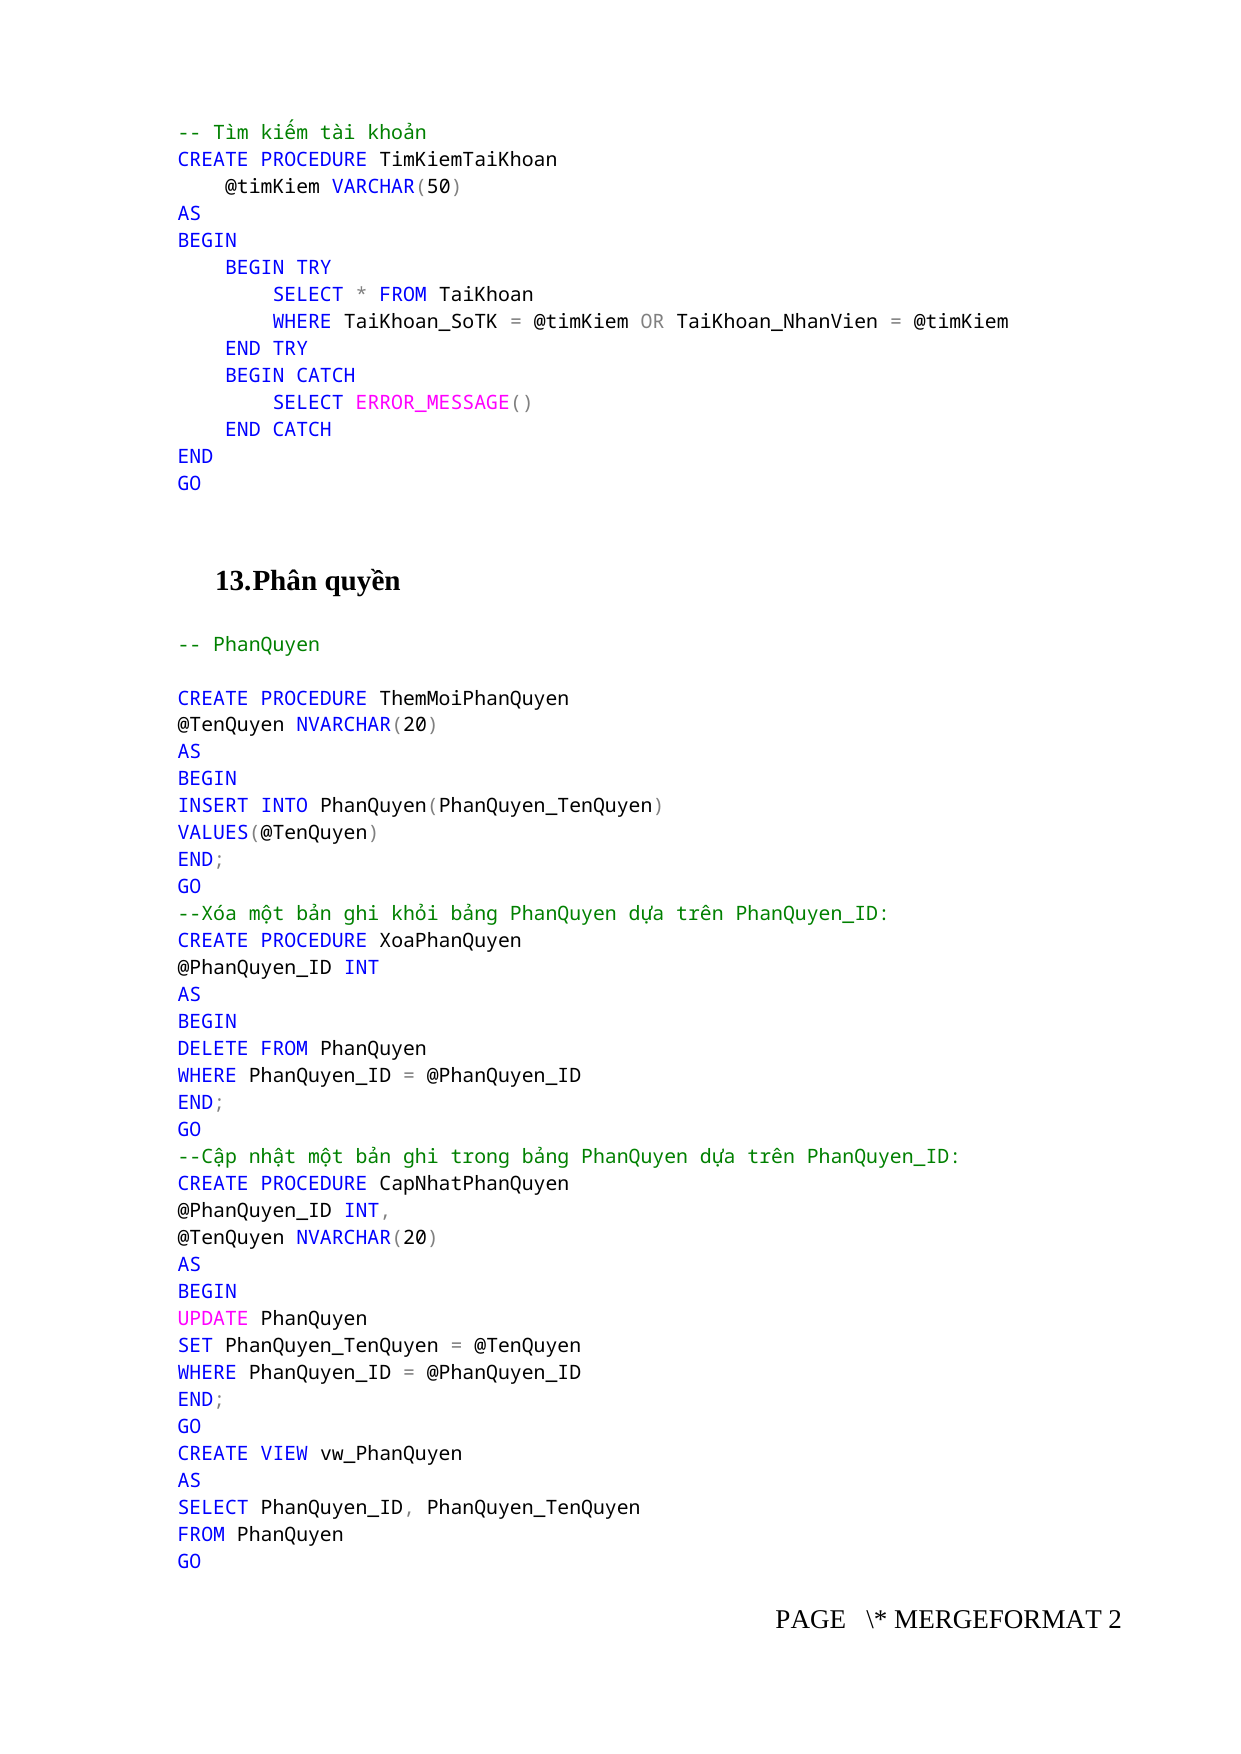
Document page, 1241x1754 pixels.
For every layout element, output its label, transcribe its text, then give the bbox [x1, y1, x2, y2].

text SELECT * FROM TaiKhoan [177, 280, 1122, 307]
text @TenQuyen NVARCHAR(20) [177, 1223, 1122, 1250]
text GO [177, 873, 1122, 899]
text WHERE PhanQuyen_ID = @PhanQuyen_ID [177, 1358, 1122, 1385]
text @PhanQuyen_ID INT, [177, 1196, 1122, 1223]
text -- PhanQuyen [177, 630, 1122, 657]
text -- Tìm kiếm tài khoản [177, 118, 1122, 145]
text FROM PhanQuyen [177, 1520, 1122, 1547]
text SELECT PhanQuyen_ID, PhanQuyen_TenQuyen [177, 1493, 1122, 1520]
text GO [177, 1115, 1122, 1142]
text CREATE PROCEDURE CapNhatPhanQuyen [177, 1169, 1122, 1196]
text CREATE VIEW vw_PhanQuyen [177, 1439, 1122, 1466]
text DELETE FROM PhanQuyen [177, 1034, 1122, 1061]
text @TenQuyen NVARCHAR(20) [177, 711, 1122, 738]
text SELECT ERROR_MESSAGE() [177, 388, 1122, 415]
text BEGIN TRY [177, 253, 1122, 280]
text GO [177, 1547, 1122, 1574]
text BEGIN [177, 226, 1122, 253]
text AS [177, 981, 1122, 1007]
text CREATE PROCEDURE XoaPhanQuyen [177, 927, 1122, 953]
text VALUES(@TenQuyen) [177, 819, 1122, 846]
text @PhanQuyen_ID INT [177, 953, 1122, 981]
list Phân quyền [215, 563, 1122, 596]
text --Xóa một bản ghi khỏi bảng PhanQuyen dựa trên PhanQuyen_ID: [177, 899, 1122, 927]
text BEGIN [177, 765, 1122, 792]
text END; [177, 846, 1122, 873]
text @timKiem VARCHAR(50) [177, 172, 1122, 199]
text END CATCH [177, 415, 1122, 442]
text AS [177, 1250, 1122, 1277]
text CREATE PROCEDURE ThemMoiPhanQuyen [177, 684, 1122, 711]
text GO [177, 469, 1122, 496]
text WHERE TaiKhoan_SoTK = @timKiem OR TaiKhoan_NhanVien = @timKiem [177, 307, 1122, 334]
text INSERT INTO PhanQuyen(PhanQuyen_TenQuyen) [177, 792, 1122, 819]
text CREATE PROCEDURE TimKiemTaiKhoan [177, 145, 1122, 172]
text SET PhanQuyen_TenQuyen = @TenQuyen [177, 1331, 1122, 1358]
text --Cập nhật một bản ghi trong bảng PhanQuyen dựa trên PhanQuyen_ID: [177, 1142, 1122, 1169]
text END; [177, 1385, 1122, 1412]
text UPDATE PhanQuyen [177, 1304, 1122, 1331]
text GO [177, 1412, 1122, 1439]
text AS [177, 1466, 1122, 1493]
text BEGIN [177, 1277, 1122, 1304]
text WHERE PhanQuyen_ID = @PhanQuyen_ID [177, 1061, 1122, 1088]
text BEGIN [177, 1007, 1122, 1034]
text END [177, 442, 1122, 469]
text AS [177, 738, 1122, 765]
text AS [177, 199, 1122, 226]
text BEGIN CATCH [177, 361, 1122, 388]
text END; [177, 1088, 1122, 1115]
text END TRY [177, 334, 1122, 361]
